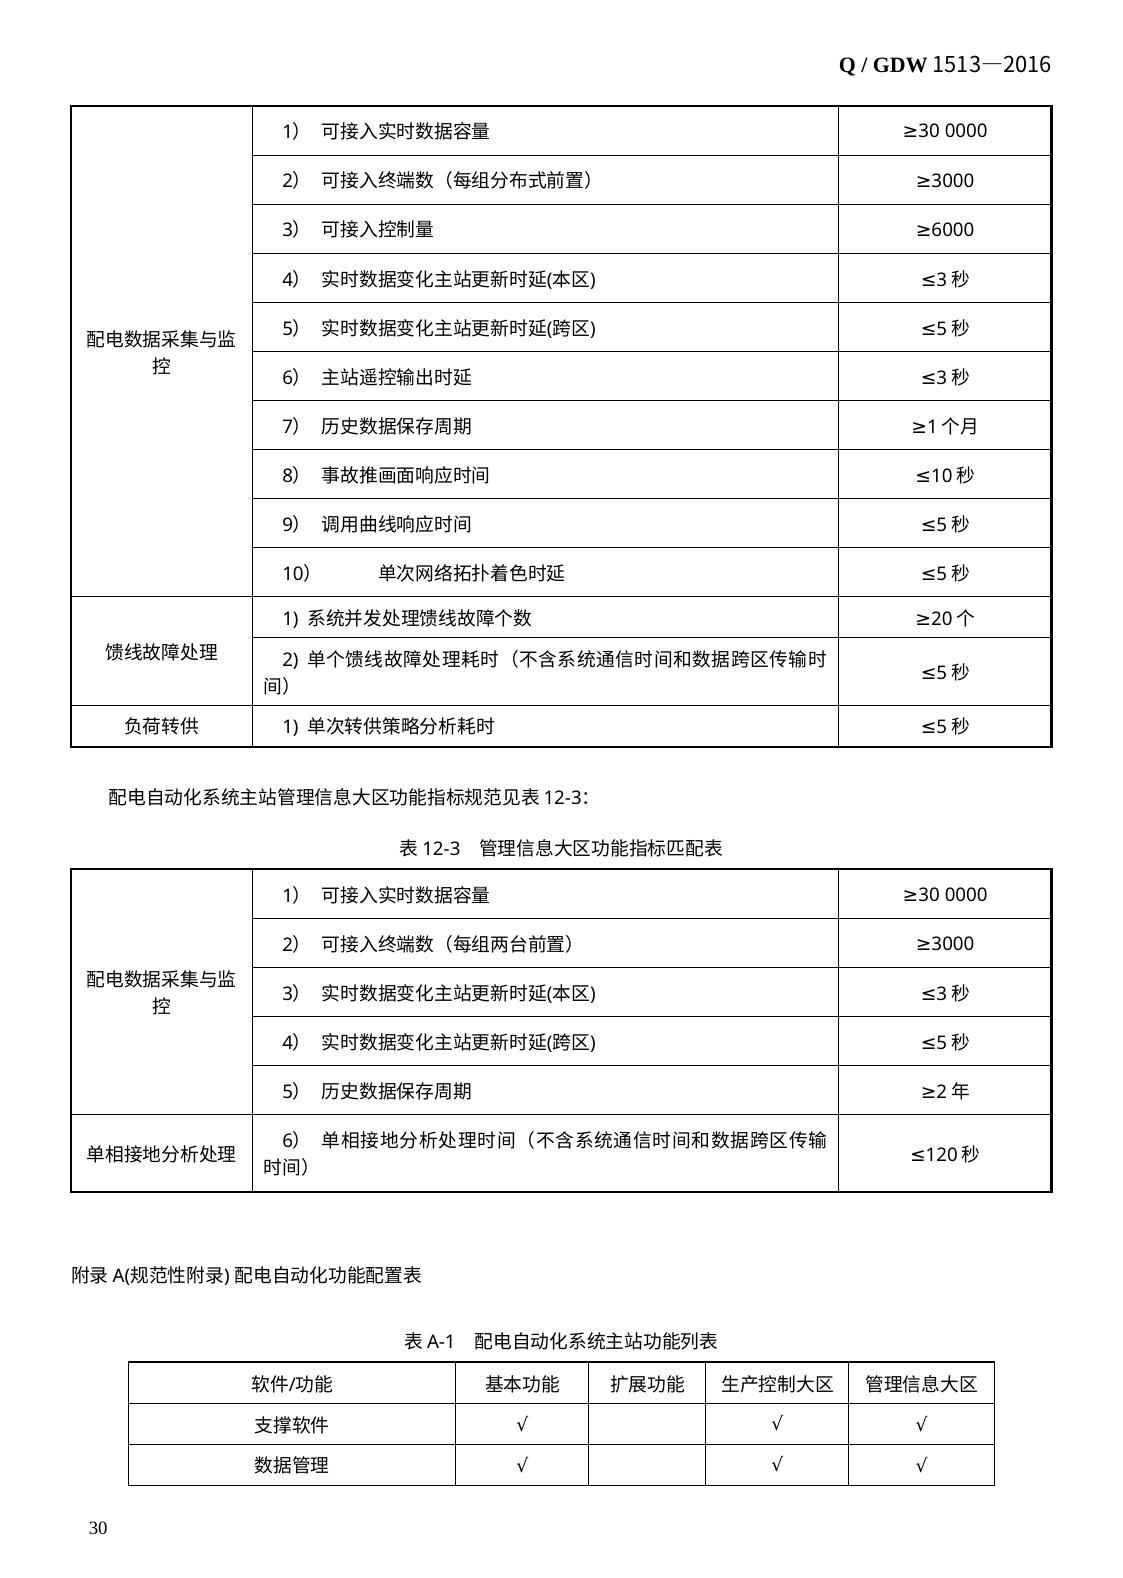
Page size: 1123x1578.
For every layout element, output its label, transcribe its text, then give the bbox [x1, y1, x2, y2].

table_cell ≥6000 [839, 205, 1050, 253]
table_cell ≥3000 [839, 919, 1050, 967]
table_cell 馈线故障处理 [72, 597, 252, 705]
table_header 可接入实时数据容量 [253, 107, 838, 154]
table_cell ≥20个 [839, 597, 1050, 637]
table_cell ≥2年 [839, 1066, 1050, 1114]
table_header ≥30 0000 [839, 870, 1050, 918]
table_cell [589, 1445, 705, 1484]
table_cell ≤120秒 [839, 1115, 1050, 1191]
table_cell 负荷转供 [72, 706, 252, 746]
table_cell √ [706, 1445, 848, 1484]
table_cell ≤10秒 [839, 450, 1050, 498]
table_header 生产控制大区 [706, 1363, 848, 1403]
table_cell 单相接地分析处理 [72, 1115, 252, 1191]
table_header 基本功能 [456, 1363, 588, 1403]
subtitle 附录 A(规范性附录) 配电自动化功能配置表 [71, 1258, 1051, 1290]
table_cell ≥3000 [839, 156, 1050, 204]
table_cell ≤3秒 [839, 968, 1050, 1016]
table_cell √ [456, 1404, 588, 1444]
table_cell ≤5秒 [839, 706, 1050, 746]
table_cell 单个馈线故障处理耗时（不含系统通信时间和数据跨区传输时间） [253, 638, 838, 705]
table_cell √ [456, 1445, 588, 1484]
table_cell 可接入终端数（每组分布式前置） [253, 156, 838, 204]
table_cell √ [849, 1445, 994, 1484]
table_cell 主站遥控输出时延 [253, 352, 838, 400]
table_cell 可接入控制量 [253, 205, 838, 253]
table_cell 支撑软件 [129, 1404, 455, 1444]
table_cell [589, 1404, 705, 1444]
table_cell ≤5秒 [839, 638, 1050, 705]
table_header 软件/功能 [129, 1363, 455, 1403]
table_cell 数据管理 [129, 1445, 455, 1484]
table_cell 实时数据变化主站更新时延(跨区) [253, 1017, 838, 1065]
table_cell ≥1个月 [839, 401, 1050, 449]
table_header 管理信息大区 [849, 1363, 994, 1403]
table_header 配电数据采集与监控 [72, 107, 252, 596]
table_cell 实时数据变化主站更新时延(本区) [253, 968, 838, 1016]
table_cell 事故推画面响应时间 [253, 450, 838, 498]
table_cell ≤5秒 [839, 548, 1050, 596]
table_cell 历史数据保存周期 [253, 401, 838, 449]
table_cell 历史数据保存周期 [253, 1066, 838, 1114]
table_cell ≤3秒 [839, 254, 1050, 302]
table_header 可接入实时数据容量 [253, 870, 838, 918]
table_cell 实时数据变化主站更新时延(跨区) [253, 303, 838, 351]
table_cell ≤5秒 [839, 499, 1050, 547]
table_header 配电数据采集与监控 [72, 870, 252, 1114]
table_cell 单相接地分析处理时间（不含系统通信时间和数据跨区传输时间） [253, 1115, 838, 1191]
table_header 扩展功能 [589, 1363, 705, 1403]
table_cell 实时数据变化主站更新时延(本区) [253, 254, 838, 302]
text 表12-3 管理信息大区功能指标匹配表 [71, 829, 1051, 862]
text 表A-1 配电自动化系统主站功能列表 [71, 1323, 1051, 1355]
table_cell ≤5秒 [839, 1017, 1050, 1065]
table_cell 单次转供策略分析耗时 [253, 706, 838, 746]
table_cell 调用曲线响应时间 [253, 499, 838, 547]
text 配电自动化系统主站管理信息大区功能指标规范见表12-3： [71, 780, 1051, 813]
table_header ≥30 0000 [839, 107, 1050, 154]
table_cell 可接入终端数（每组两台前置） [253, 919, 838, 967]
table_cell √ [706, 1404, 848, 1444]
table_cell 单次网络拓扑着色时延 [253, 548, 838, 596]
table_cell ≤3秒 [839, 352, 1050, 400]
table_cell √ [849, 1404, 994, 1444]
table_cell ≤5秒 [839, 303, 1050, 351]
table_cell 系统并发处理馈线故障个数 [253, 597, 838, 637]
